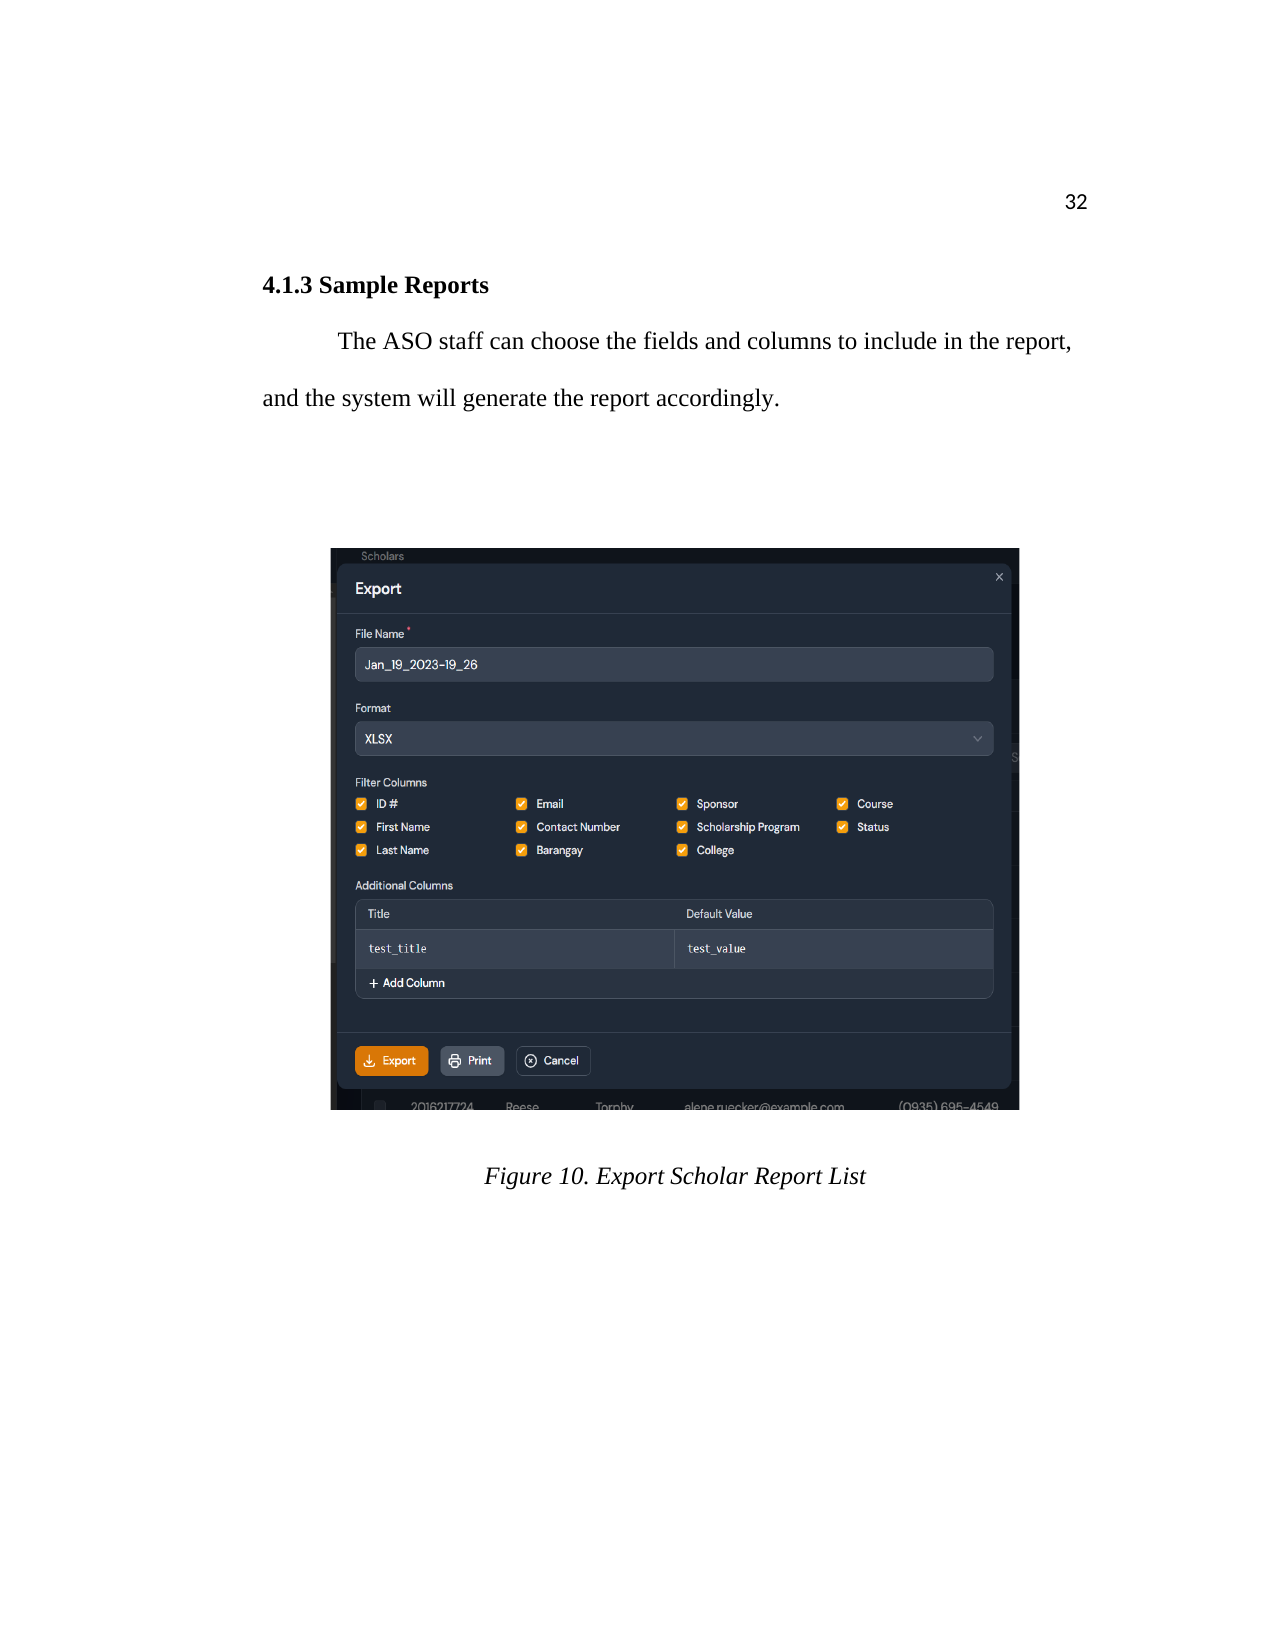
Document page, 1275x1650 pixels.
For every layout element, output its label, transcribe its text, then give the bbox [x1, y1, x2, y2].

text 4.1.3 Sample Reports [262, 270, 1087, 299]
text The ASO staff can choose the fields and columns to include in the report, and the system will generate the report accordingly. [262, 326, 1087, 412]
picture [330, 548, 1020, 1110]
text Figure 10. Export Scholar Report List [262, 1161, 1087, 1190]
